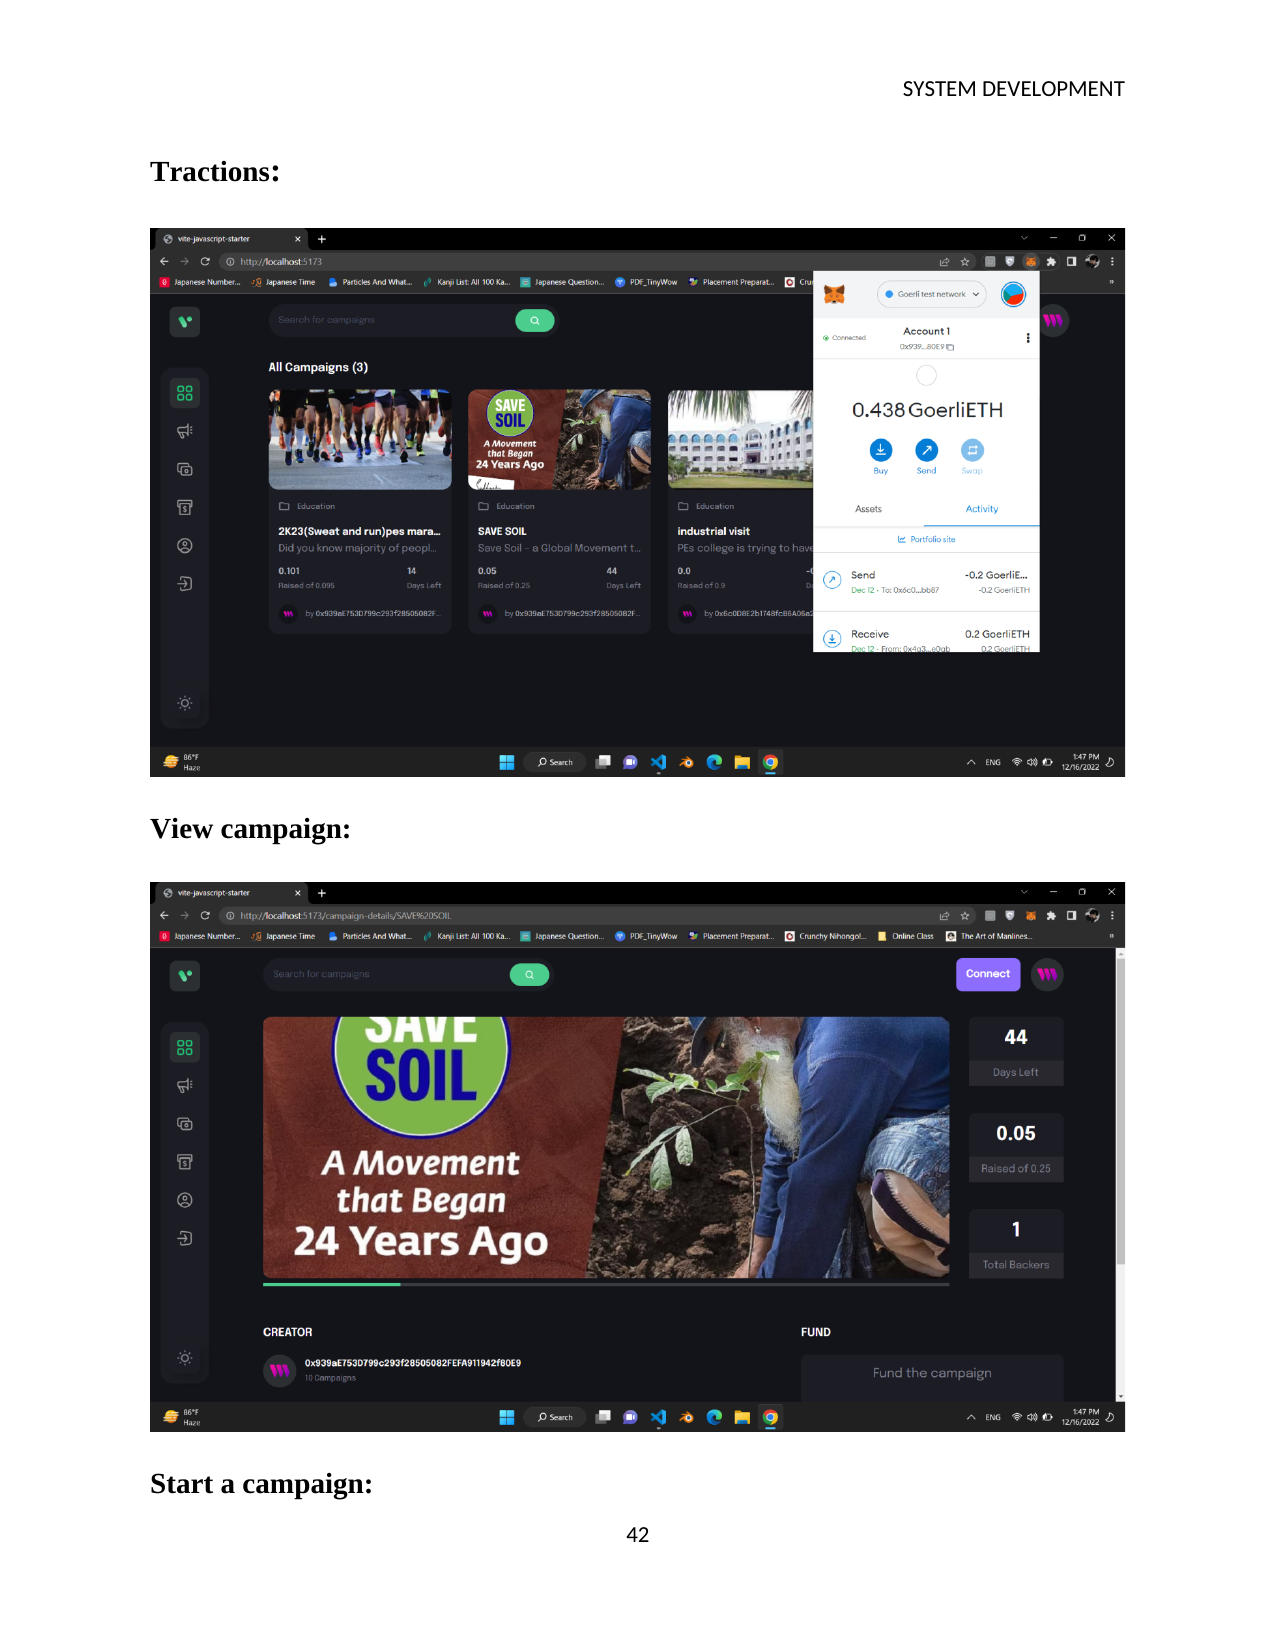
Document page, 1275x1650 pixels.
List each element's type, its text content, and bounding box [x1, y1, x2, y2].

text View campaign: [150, 812, 1125, 845]
picture [150, 882, 1125, 1432]
text Tractions: [150, 150, 1125, 188]
picture [150, 228, 1125, 777]
text Start a campaign: [150, 1466, 1125, 1499]
